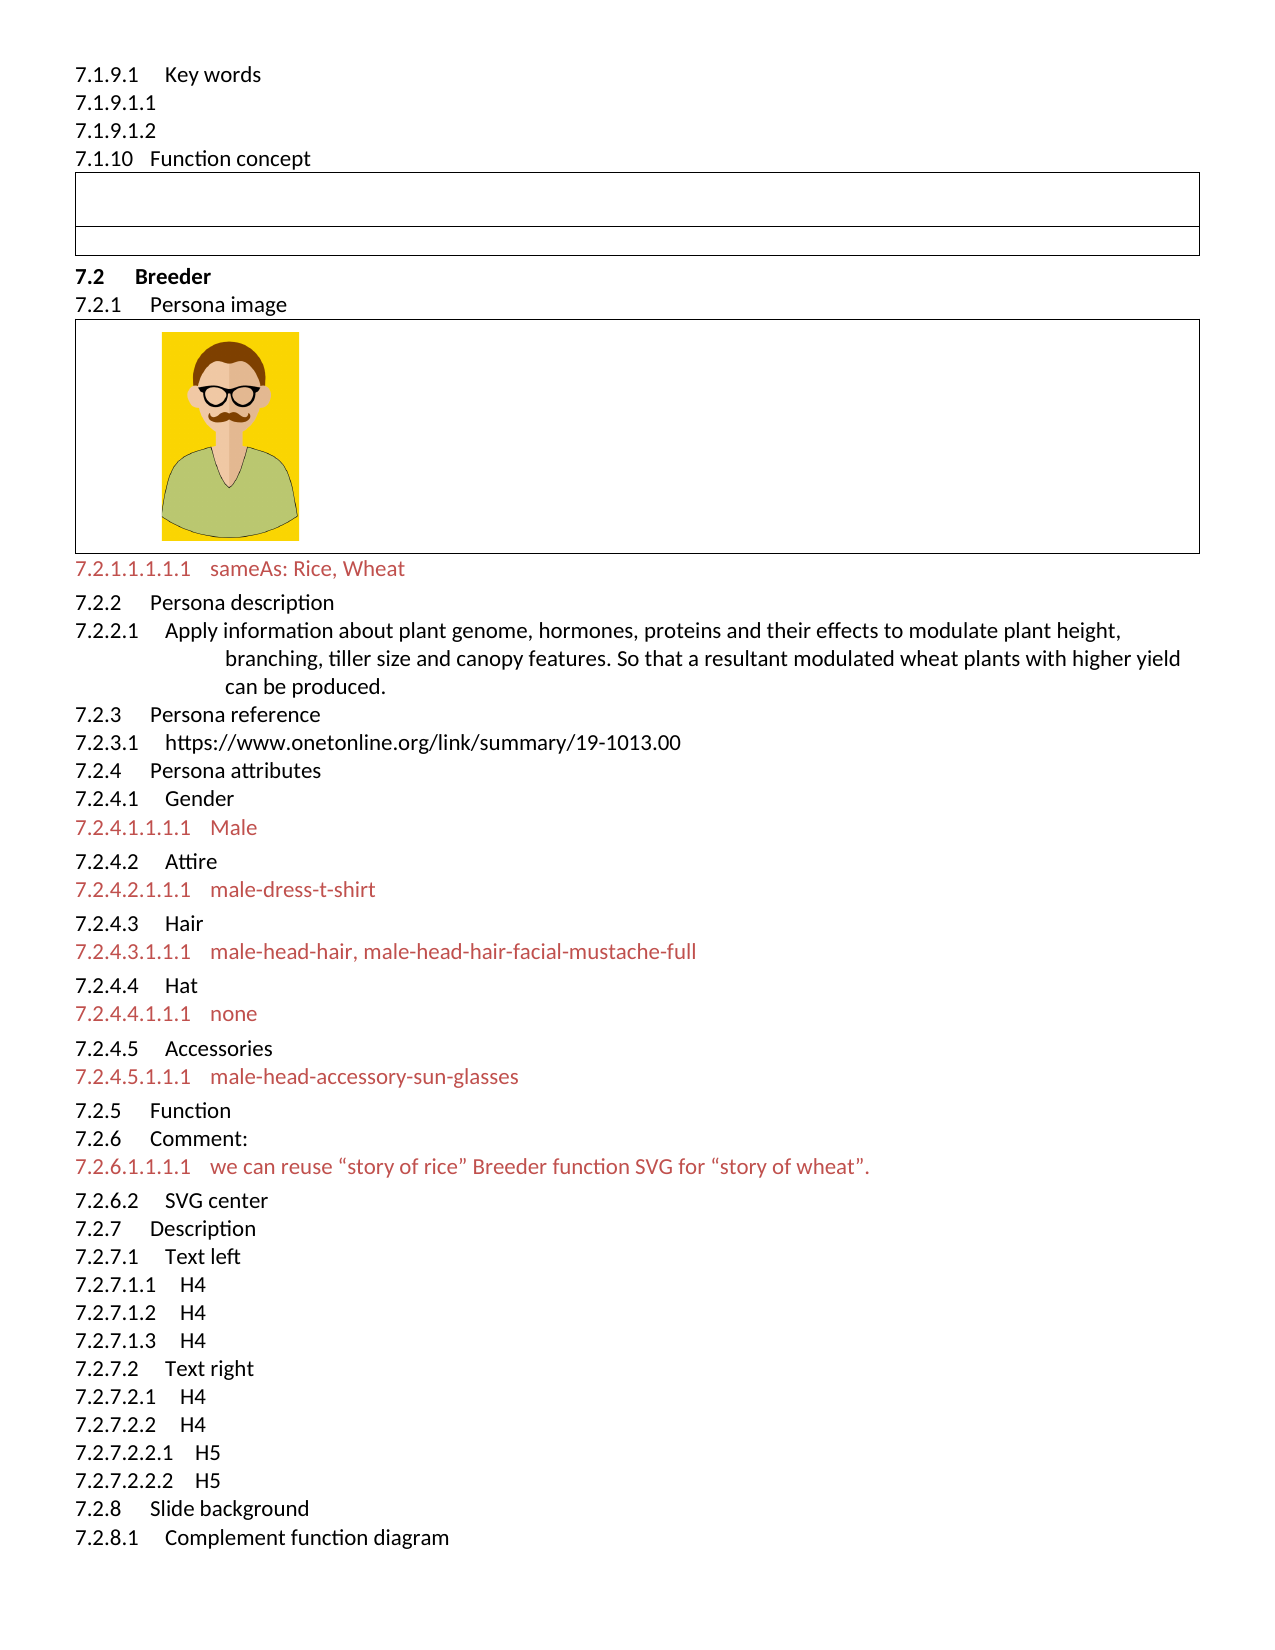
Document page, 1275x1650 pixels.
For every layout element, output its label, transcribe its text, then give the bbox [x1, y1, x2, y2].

subtitle Gender [75, 784, 1200, 813]
subtitle Text right [75, 1354, 1200, 1382]
subtitle Breeder [75, 262, 1200, 291]
table_cell [76, 227, 1199, 255]
subtitle Apply information about plant genome, hormones, proteins and their effects to modulate plant height, branching, tiller size and canopy features. So that a resultant modulated wheat plants with higher yield can be produced. [75, 616, 1200, 701]
subtitle Text left [75, 1242, 1200, 1270]
subtitle H5 [75, 1467, 1200, 1494]
subtitle Persona description [75, 588, 1200, 616]
subtitle H4 [75, 1298, 1200, 1326]
table_header [76, 320, 1199, 553]
subtitle Hair [75, 909, 1200, 937]
subtitle Description [75, 1214, 1200, 1242]
subtitle Accessories [75, 1034, 1200, 1062]
subtitle sameAs: Rice, Wheat [75, 554, 1200, 582]
subtitle H5 [75, 1438, 1200, 1467]
subtitle Comment: [75, 1124, 1200, 1152]
subtitle Persona image [75, 291, 1200, 318]
subtitle Persona attributes [75, 757, 1200, 784]
subtitle Attire [75, 847, 1200, 875]
subtitle Persona reference [75, 701, 1200, 728]
subtitle Function concept [75, 144, 1200, 172]
subtitle Hat [75, 971, 1200, 999]
subtitle H4 [75, 1270, 1200, 1298]
subtitle we can reuse “story of rice” Breeder function SVG for “story of wheat”. [75, 1152, 1200, 1180]
subtitle male-head-accessory-sun-glasses [75, 1062, 1200, 1090]
table_header [76, 173, 1199, 226]
subtitle Complement function diagram [75, 1523, 1200, 1551]
subtitle H4 [75, 1411, 1200, 1438]
picture [161, 332, 300, 541]
subtitle SVG center [75, 1186, 1200, 1214]
subtitle H4 [75, 1326, 1200, 1354]
subtitle male-head-hair, male-head-hair-facial-mustache-full [75, 937, 1200, 965]
subtitle Slide background [75, 1494, 1200, 1523]
subtitle Male [75, 813, 1200, 841]
subtitle male-dress-t-shirt [75, 875, 1200, 903]
subtitle https://www.onetonline.org/link/summary/19-1013.00 [75, 728, 1200, 757]
subtitle H4 [75, 1382, 1200, 1411]
subtitle Function [75, 1096, 1200, 1124]
subtitle none [75, 999, 1200, 1027]
subtitle Key words [75, 60, 1200, 88]
